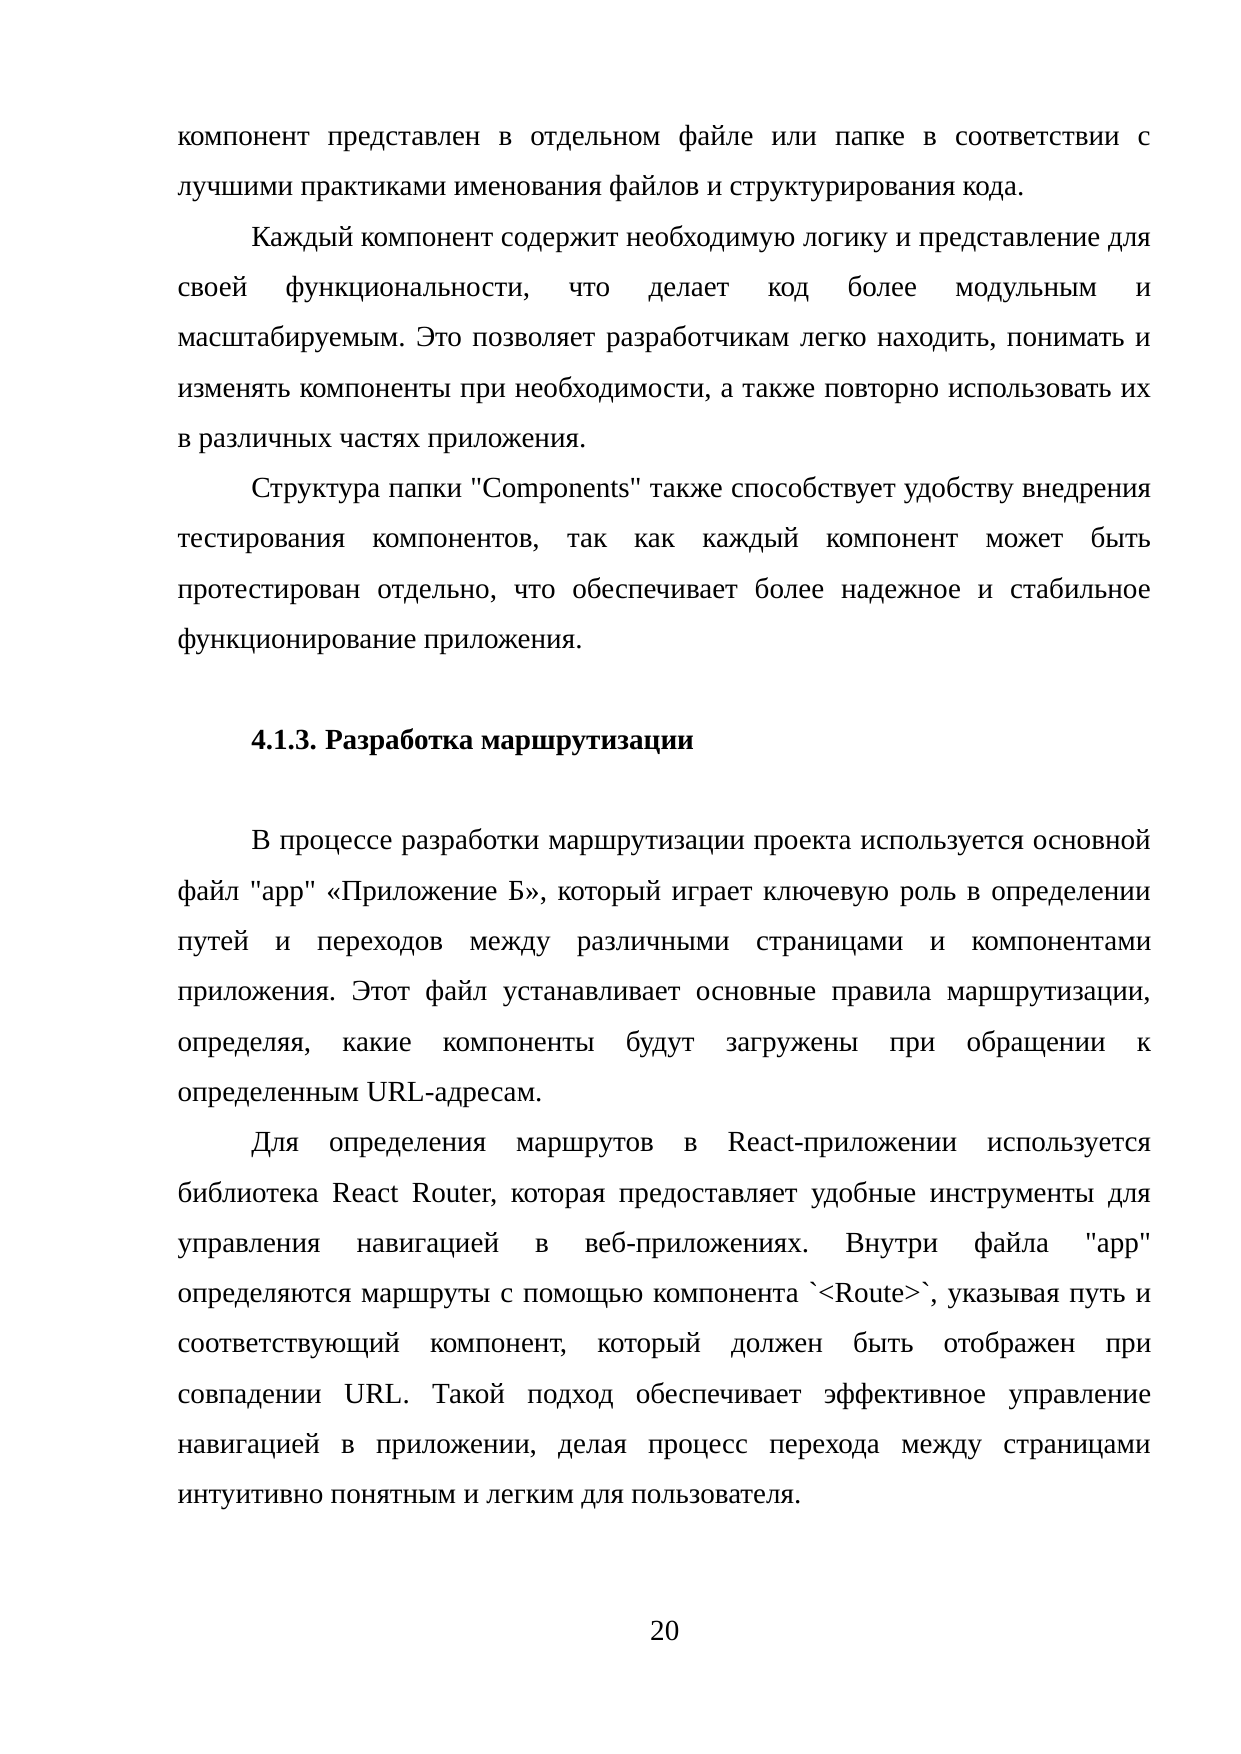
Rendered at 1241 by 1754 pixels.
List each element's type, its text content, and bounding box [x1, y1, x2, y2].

text Для определения маршрутов в React-приложении используется библиотека React Router, которая предоставляет удобные инструменты для управления навигацией в веб-приложениях. Внутри файла "app" определяются маршруты с помощью компонента `<Route>`, указывая путь и соответствующий компонент, который должен быть отображен при совпадении URL. Такой подход обеспечивает эффективное управление навигацией в приложении, делая процесс перехода между страницами интуитивно понятным и легким для пользователя. [177, 1124, 1152, 1510]
list Разработка маршрутизации [177, 722, 1152, 755]
list Структура папки "Components" также способствует удобству внедрения тестирования компонентов, так как каждый компонент может быть протестирован отдельно, что обеспечивает более надежное и стабильное функционирование приложения. [177, 470, 1152, 655]
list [177, 118, 1152, 202]
list Каждый компонент содержит необходимую логику и представление для своей функциональности, что делает код более модульным и масштабируемым. Это позволяет разработчикам легко находить, понимать и изменять компоненты при необходимости, а также повторно использовать их в различных частях приложения. [177, 219, 1152, 453]
text В процессе разработки маршрутизации проекта используется основной файл "app" «Приложение Б», который играет ключевую роль в определении путей и переходов между различными страницами и компонентами приложения. Этот файл устанавливает основные правила маршрутизации, определяя, какие компоненты будут загружены при обращении к определенным URL-адресам. [177, 822, 1152, 1108]
